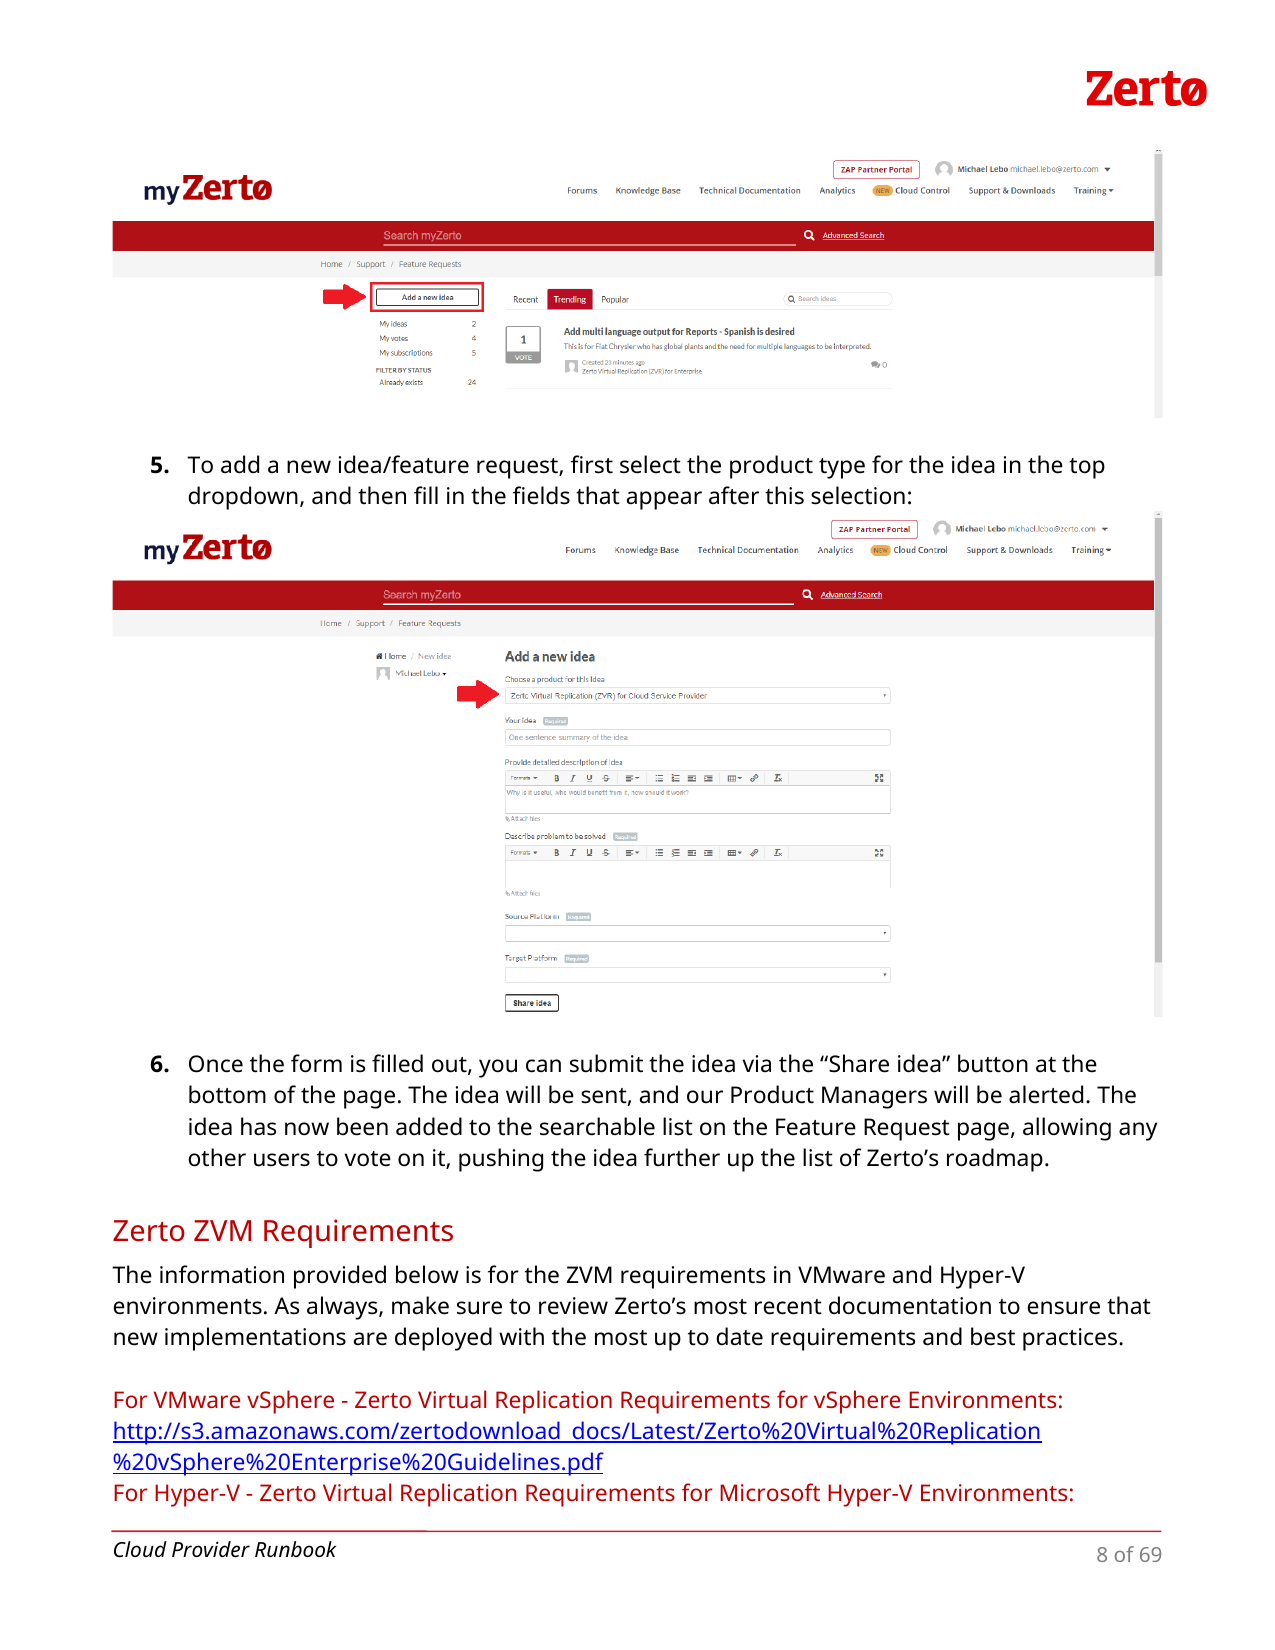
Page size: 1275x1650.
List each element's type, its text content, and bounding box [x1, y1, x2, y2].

picture [112, 511, 1163, 1017]
text For Hyper-V - Zerto Virtual Replication Requirements for Microsoft Hyper-V Environments: [112, 1477, 1162, 1508]
list To add a new idea/feature request, first select the product type for the idea in the top dropdown, and then fill in the fields that appear after this selection: [150, 448, 1162, 511]
picture [112, 150, 1163, 418]
text The information provided below is for the ZVM requirements in VMware and Hyper-V environments. As always, make sure to review Zerto’s most recent documentation to ensure that new implementations are deployed with the most up to date requirements and best practices. [112, 1258, 1162, 1352]
text For VMware vSphere - Zerto Virtual Replication Requirements for vSphere Environments: [112, 1383, 1162, 1415]
picture [1086, 71, 1207, 106]
text http://s3.amazonaws.com/zertodownload_docs/Latest/Zerto%20Virtual%20Replication%20vSphere%20Enterprise%20Guidelines.pdf [112, 1415, 1162, 1477]
subtitle Zerto ZVM Requirements [112, 1223, 1162, 1246]
list Once the form is filled out, you can submit the idea via the “Share idea” button at the bottom of the page. The idea will be sent, and our Product Managers will be alerted. The idea has now been added to the searchable list on the Feature Request page, allowing any other users to vote on it, pushing the idea further up the list of Zerto’s roadmap. [150, 1048, 1162, 1173]
